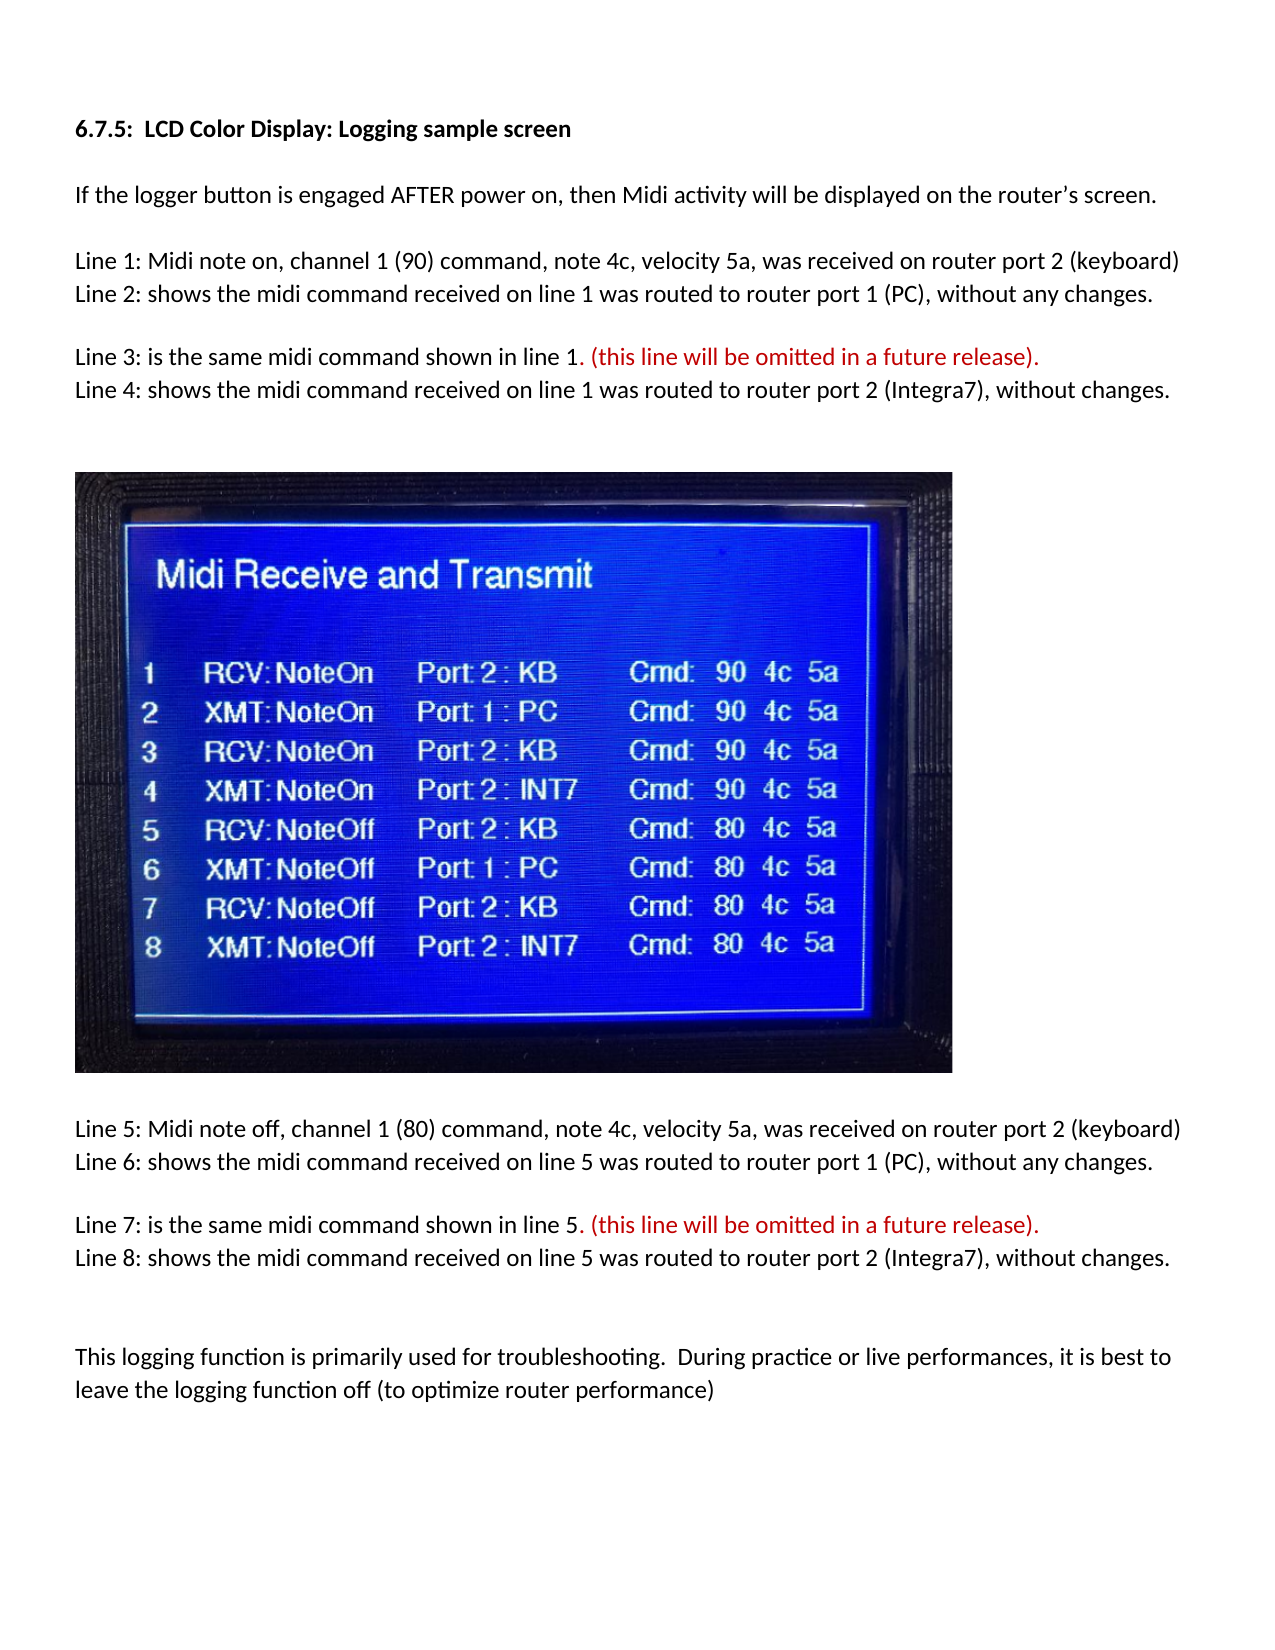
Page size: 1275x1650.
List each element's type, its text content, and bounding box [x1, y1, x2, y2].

text 6.7.5: LCD Color Display: Logging sample screen [75, 113, 1200, 144]
text Line 7: is the same midi command shown in line 5. (this line will be omitted in a future release). [75, 1209, 1200, 1240]
text Line 8: shows the midi command received on line 5 was routed to router port 2 (Integra7), without changes. [75, 1242, 1200, 1273]
picture [75, 472, 953, 1073]
text Line 5: Midi note off, channel 1 (80) command, note 4c, velocity 5a, was received on router port 2 (keyboard) Line 6: shows the midi command received on line 5 was routed to router port 1 (PC), without any changes. [75, 1113, 1200, 1177]
text This logging function is primarily used for troubleshooting. During practice or live performances, it is best to leave the logging function off (to optimize router performance) [75, 1341, 1200, 1404]
text Line 4: shows the midi command received on line 1 was routed to router port 2 (Integra7), without changes. [75, 374, 1200, 404]
text If the logger button is engaged AFTER power on, then Midi activity will be displayed on the router’s screen. [75, 179, 1200, 210]
text Line 1: Midi note on, channel 1 (90) command, note 4c, velocity 5a, was received on router port 2 (keyboard) Line 2: shows the midi command received on line 1 was routed to router port 1 (PC), without any changes. [75, 245, 1200, 308]
text Line 3: is the same midi command shown in line 1. (this line will be omitted in a future release). [75, 341, 1200, 372]
